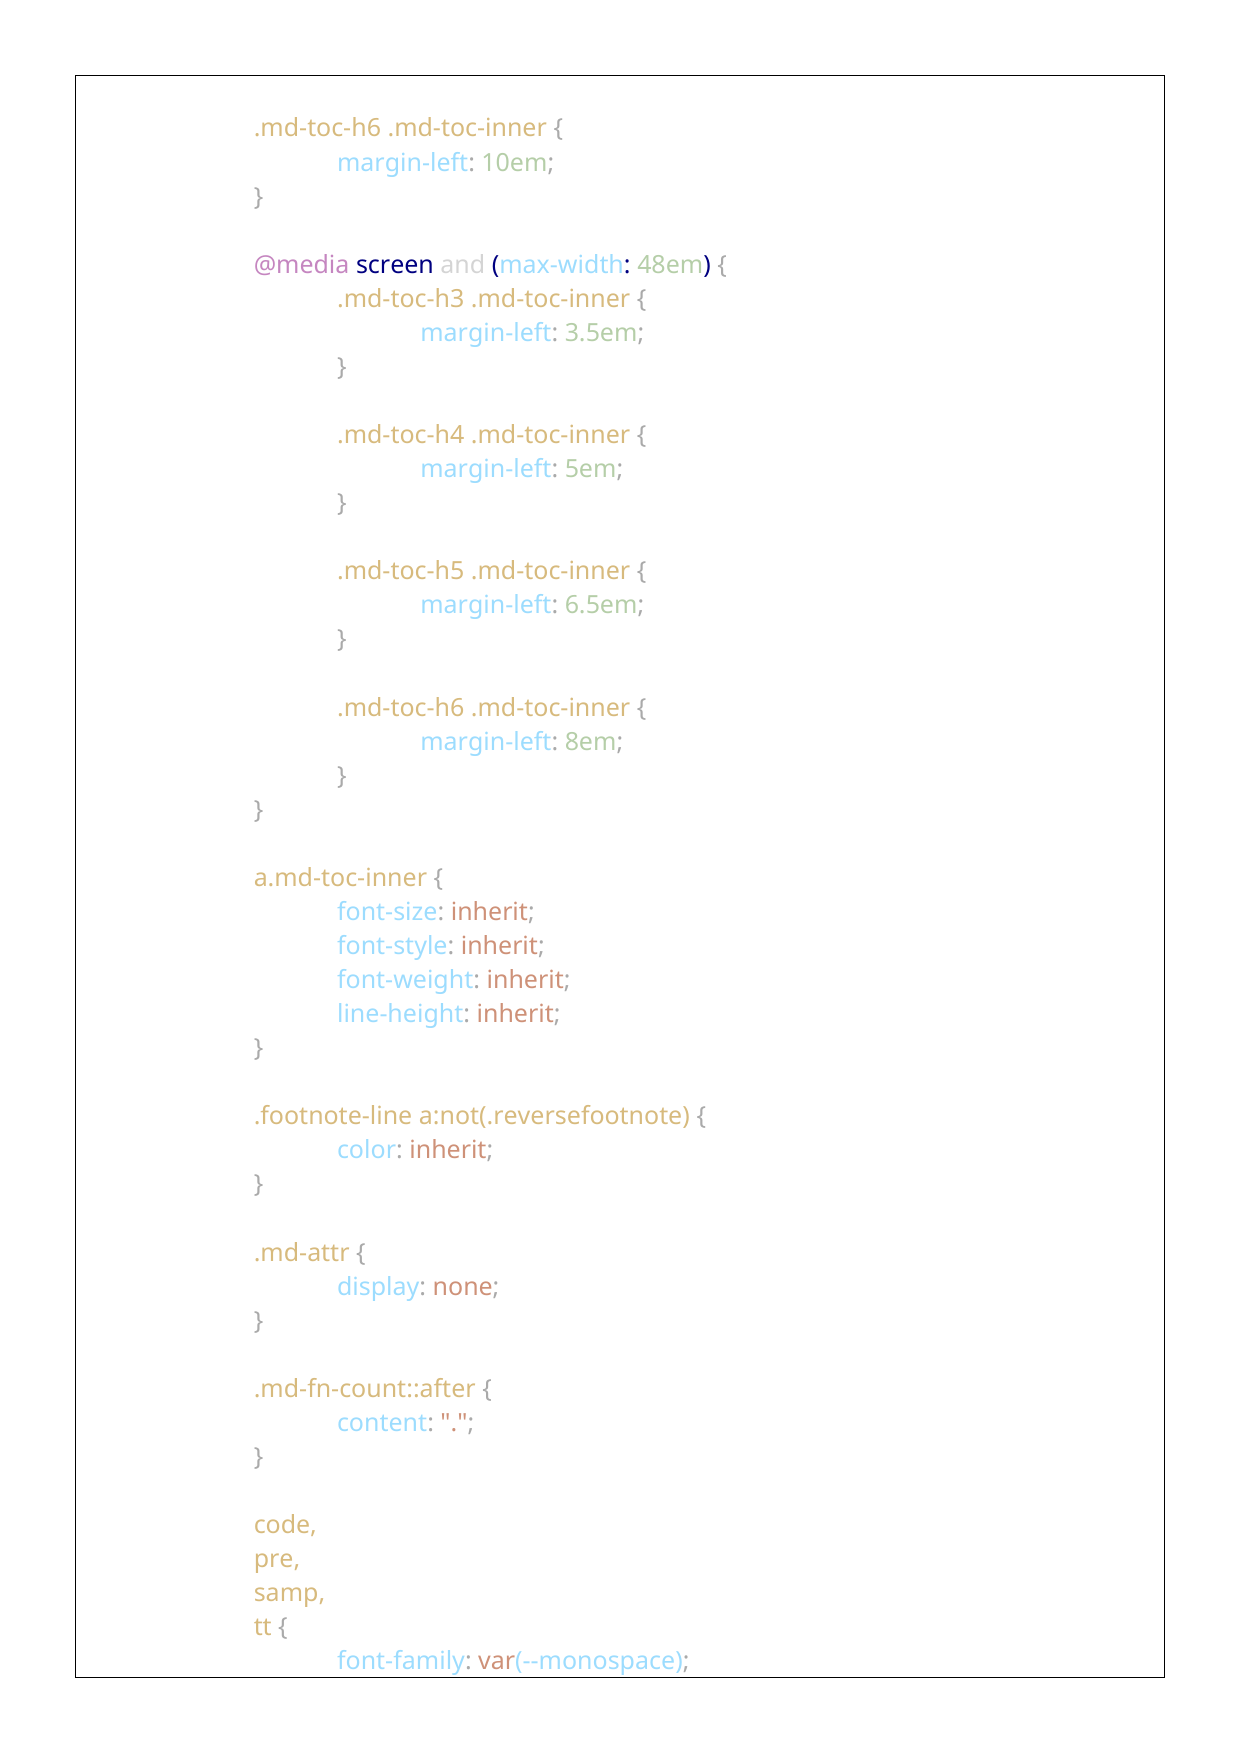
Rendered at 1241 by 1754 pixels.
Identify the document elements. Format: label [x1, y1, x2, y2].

table_cell [76, 76, 1164, 1677]
